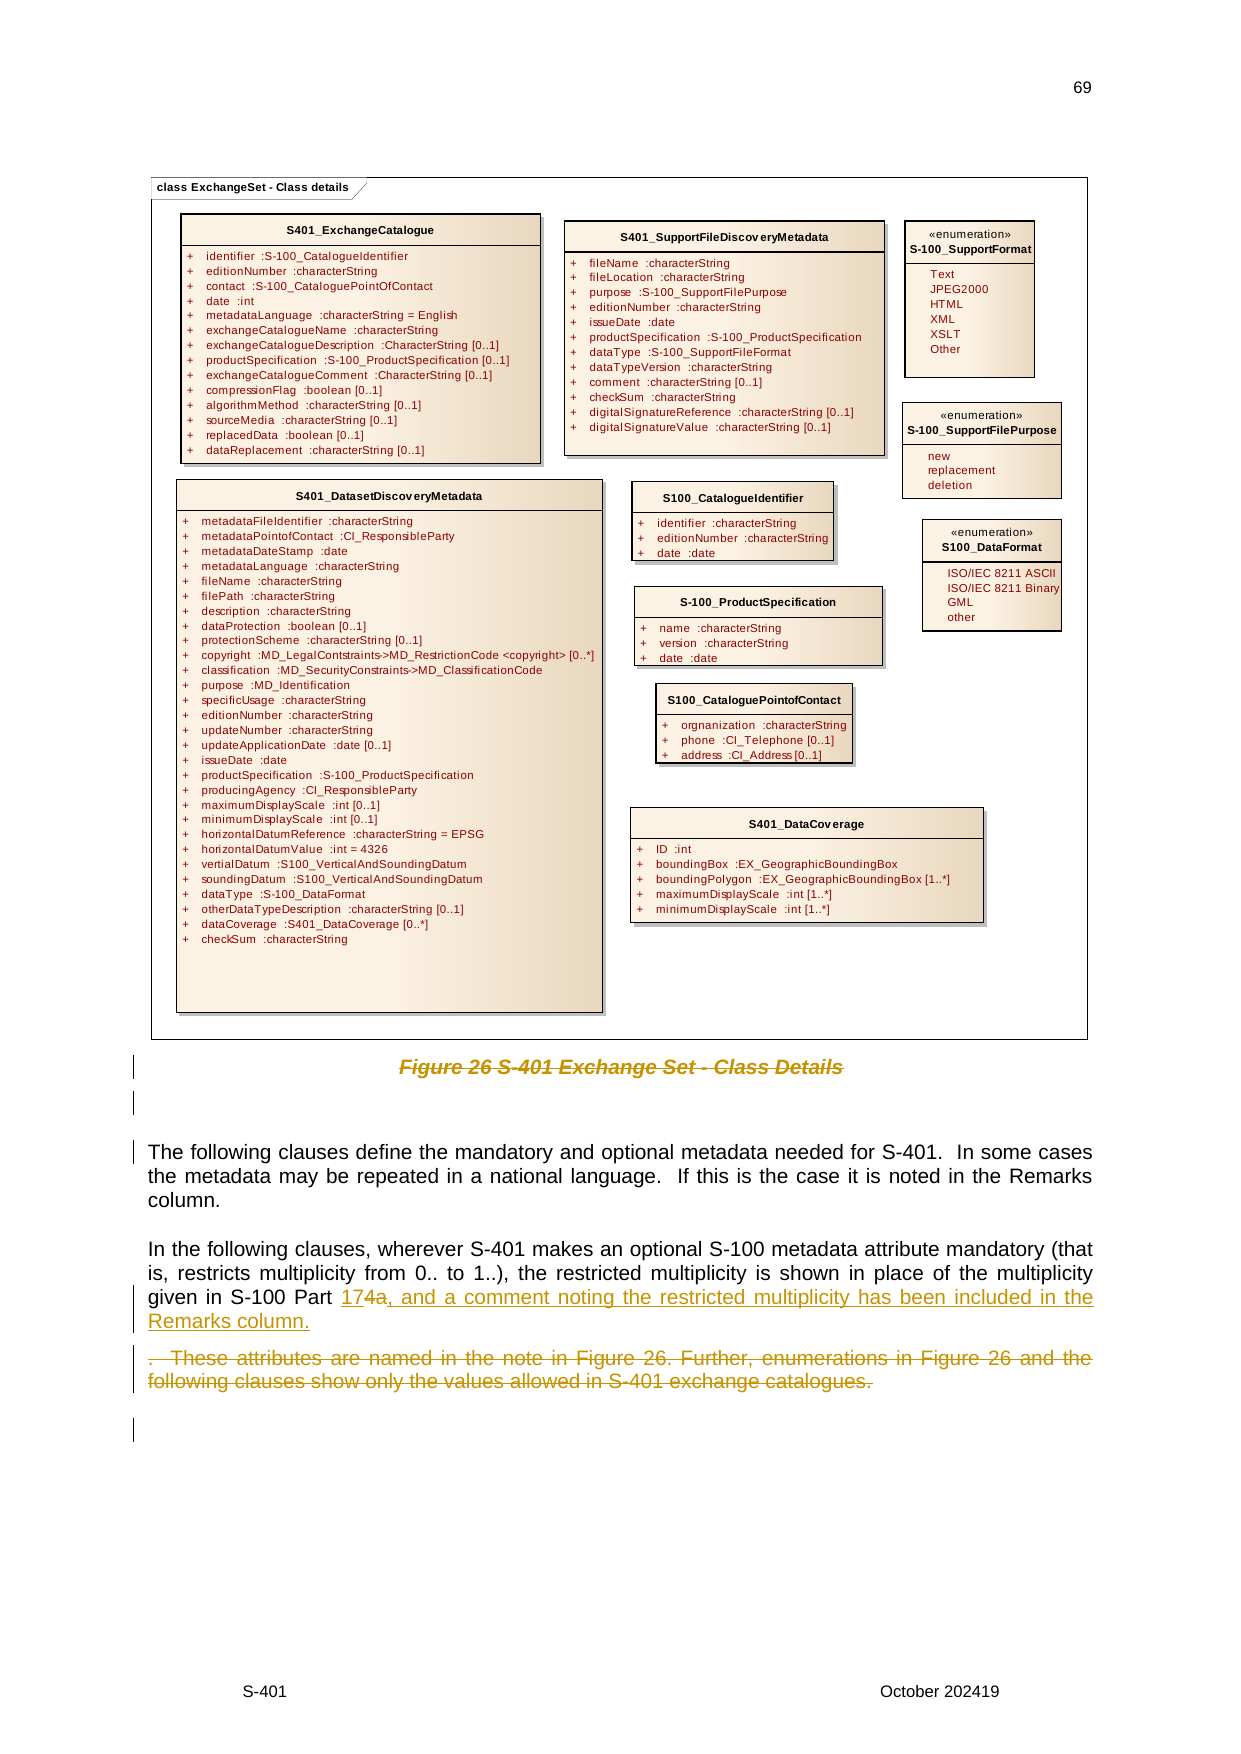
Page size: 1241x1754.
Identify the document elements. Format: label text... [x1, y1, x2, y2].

text In the following clauses, wherever S-401 makes an optional S-100 metadata attribute mandatory (that is, restricts multiplicity from 0.. to 1..), the restricted multiplicity is shown in place of the multiplicity given in S-100 Part [148, 1237, 1094, 1333]
text The following clauses define the mandatory and optional metadata needed for S-401. In some cases the metadata may be repeated in a national language. If this is the case it is noted in the Remarks column. [148, 1140, 1094, 1212]
